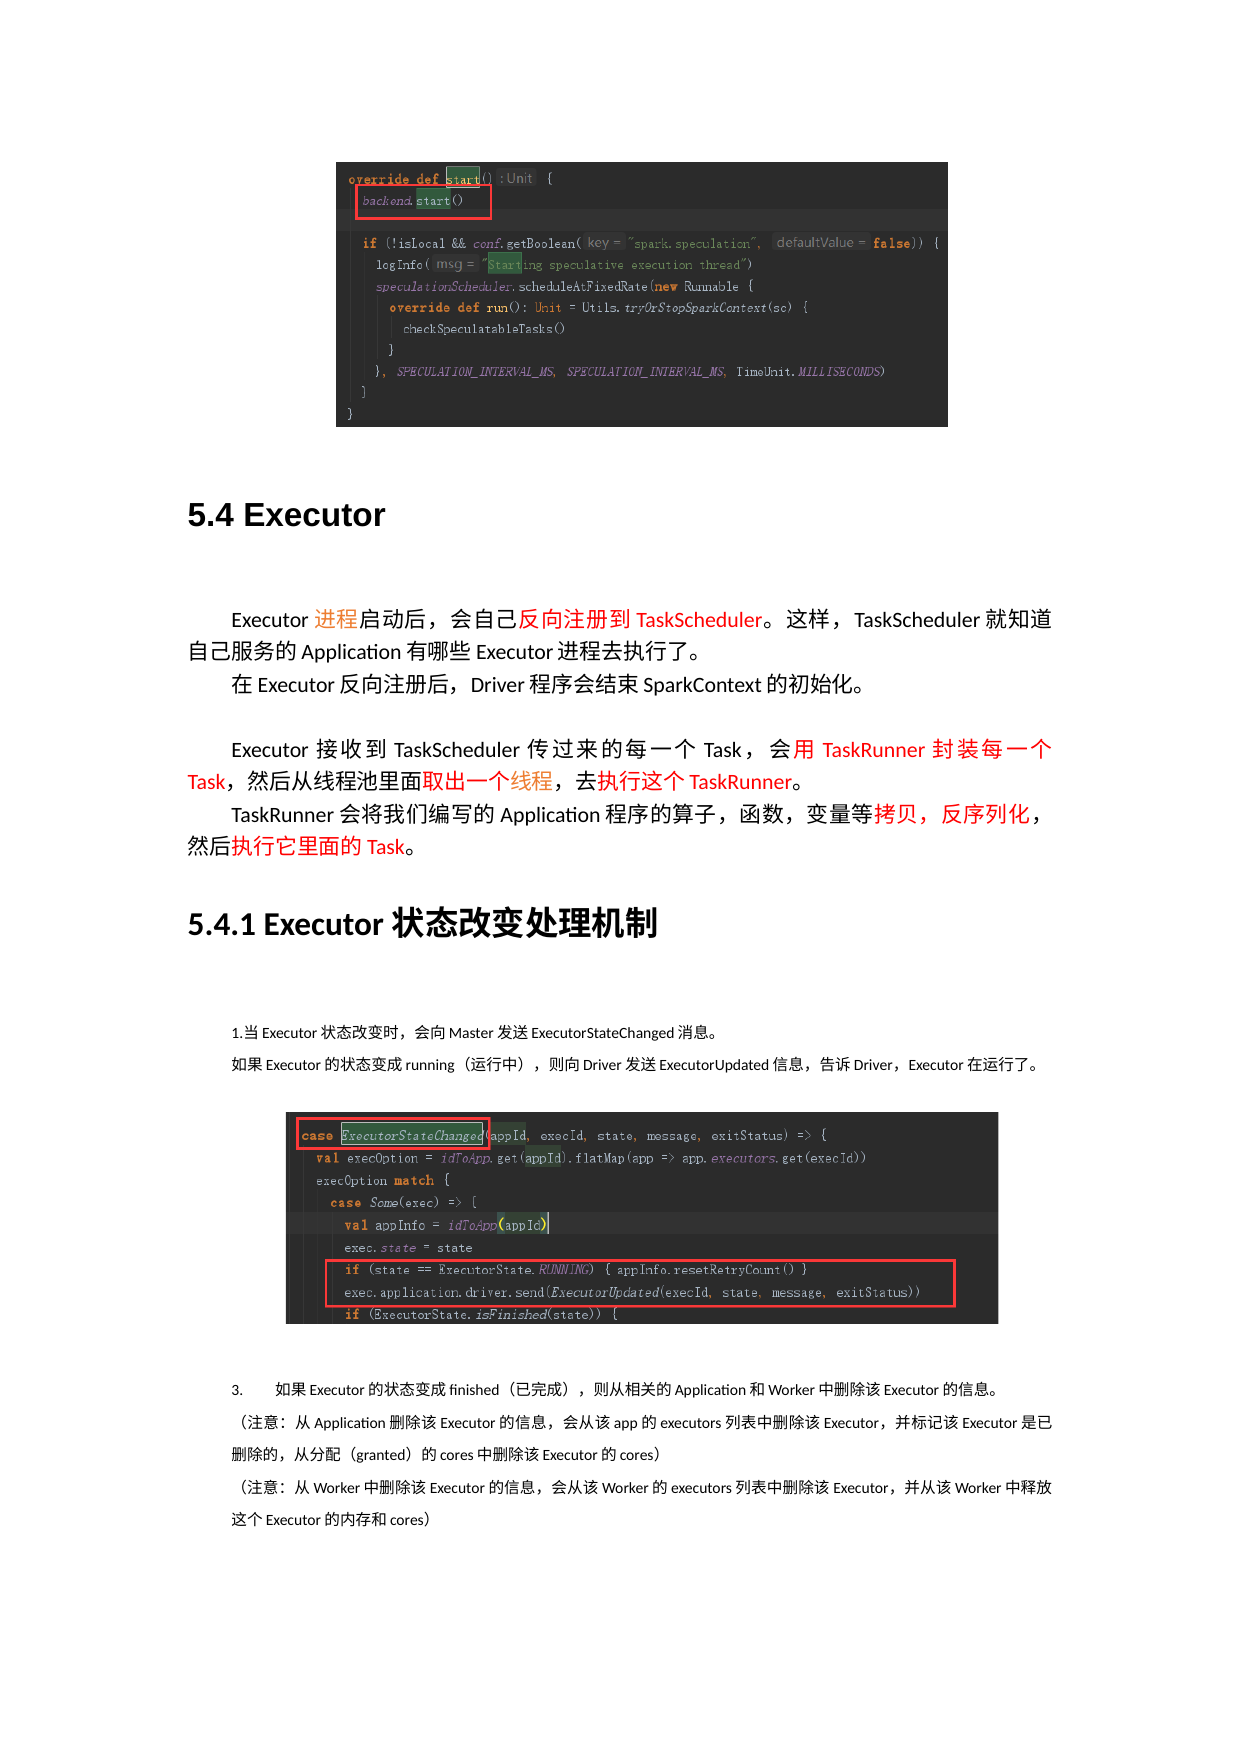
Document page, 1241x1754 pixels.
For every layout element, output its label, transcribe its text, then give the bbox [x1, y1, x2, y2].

list （注意：从Application删除该Executor的信息，会从该app的executors列表中删除该Executor，并标记该Executor是已删除的，从分配（granted）的cores中删除该Executor的cores） [231, 1405, 1053, 1470]
picture [336, 162, 948, 427]
list 在Executor反向注册后，Driver程序会结束SparkContext的初始化。 [187, 666, 1053, 699]
list Executor进程启动后，会自己反向注册到TaskScheduler。这样，TaskScheduler就知道自己服务的Application有哪些Executor进程去执行了。 [187, 601, 1053, 666]
list TaskRunner会将我们编写的Application程序的算子，函数，变量等拷贝，反序列化，然后执行它里面的Task。 [187, 796, 1053, 861]
subtitle 5.4.1 Executor 状态改变处理机制 [187, 888, 1053, 953]
text 如果Executor的状态变成running（运行中），则向Driver发送ExecutorUpdated信息，告诉Driver，Executor在运行了。 [187, 1048, 1053, 1080]
subtitle 5.4 Executor [187, 482, 1053, 547]
picture [285, 1112, 999, 1324]
list （注意：从Worker中删除该Executor的信息，会从该Worker的executors列表中删除该Executor，并从该Worker中释放这个Executor的内存和cores） [231, 1470, 1053, 1535]
text 1.当Executor状态改变时，会向Master发送ExecutorStateChanged消息。 [187, 1015, 1053, 1048]
list Executor接收到TaskScheduler传过来的每一个Task，会用TaskRunner封装每一个Task，然后从线程池里面取出一个线程，去执行这个TaskRunner。 [187, 731, 1053, 796]
list 如果Executor的状态变成finished（已完成），则从相关的Application和Worker中删除该Executor的信息。 [187, 1373, 1053, 1405]
